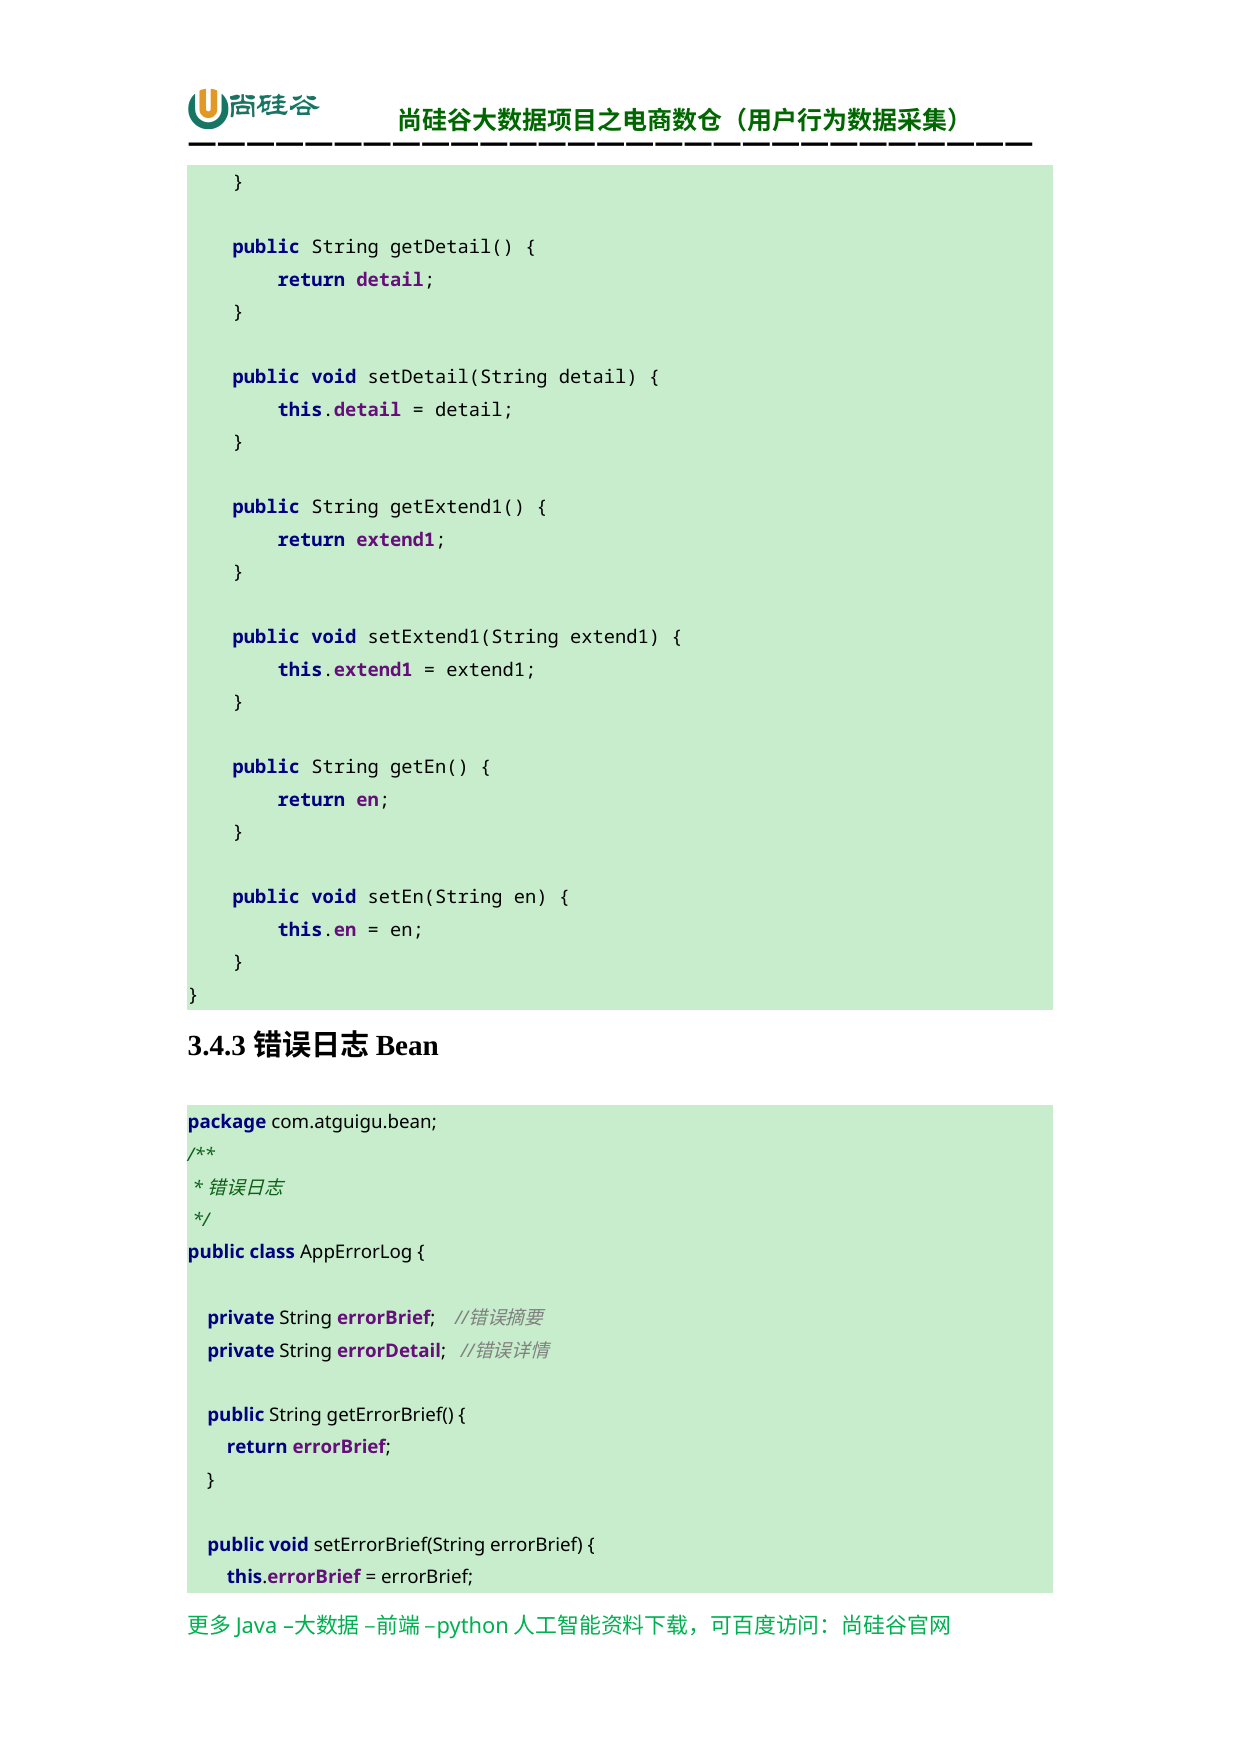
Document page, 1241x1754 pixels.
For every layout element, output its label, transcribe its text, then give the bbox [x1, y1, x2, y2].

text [187, 165, 1053, 1010]
picture [187, 88, 321, 130]
subtitle 3.4.3 错误日志Bean [187, 1010, 1053, 1075]
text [187, 1105, 1053, 1593]
